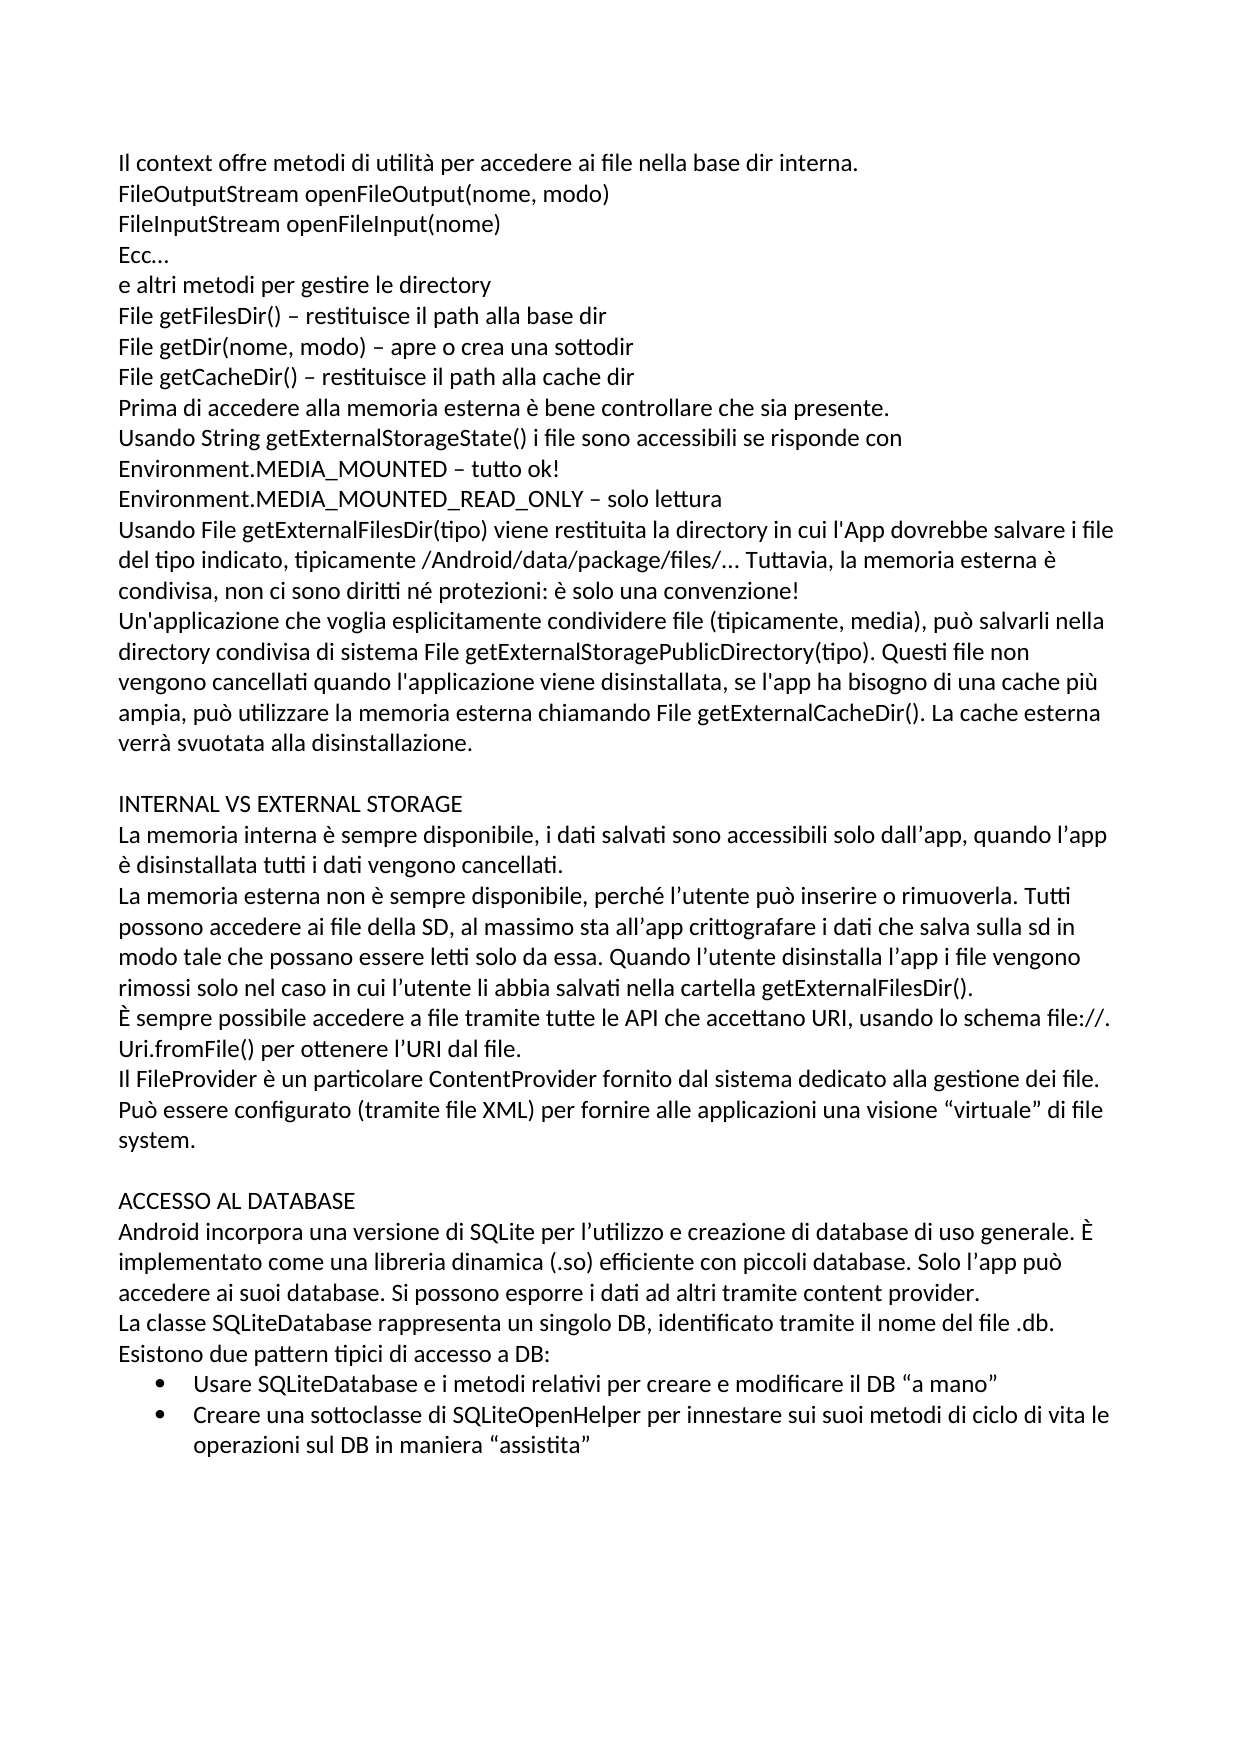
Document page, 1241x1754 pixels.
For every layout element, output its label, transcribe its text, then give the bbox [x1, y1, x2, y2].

text Uri.fromFile() per ottenere l’URI dal file. [118, 1033, 1122, 1063]
text La memoria esterna non è sempre disponibile, perché l’utente può inserire o rimuoverla. Tutti possono accedere ai file della SD, al massimo sta all’app crittografare i dati che salva sulla sd in modo tale che possano essere letti solo da essa. Quando l’utente disinstalla l’app i file vengono rimossi solo nel caso in cui l’utente li abbia salvati nella cartella getExternalFilesDir(). [118, 880, 1122, 1002]
list Creare una sottoclasse di SQLiteOpenHelper per innestare sui suoi metodi di ciclo di vita le operazioni sul DB in maniera “assistita” [156, 1399, 1122, 1460]
text Usando String getExternalStorageState() i file sono accessibili se risponde con Environment.MEDIA_MOUNTED – tutto ok! [118, 422, 1122, 483]
text FileInputStream openFileInput(nome) [118, 209, 1122, 239]
text Il context offre metodi di utilità per accedere ai file nella base dir interna. [118, 148, 1122, 178]
text Usando File getExternalFilesDir(tipo) viene restituita la directory in cui l'App dovrebbe salvare i file del tipo indicato, tipicamente /Android/data/package/files/... Tuttavia, la memoria esterna è condivisa, non ci sono diritti né protezioni: è solo una convenzione! [118, 514, 1122, 605]
text È sempre possibile accedere a file tramite tutte le API che accettano URI, usando lo schema file://. [118, 1002, 1122, 1033]
text Il FileProvider è un particolare ContentProvider fornito dal sistema dedicato alla gestione dei file. [118, 1063, 1122, 1094]
text Prima di accedere alla memoria esterna è bene controllare che sia presente. [118, 392, 1122, 422]
text INTERNAL VS EXTERNAL STORAGE [118, 788, 1122, 819]
text File getCacheDir() – restituisce il path alla cache dir [118, 361, 1122, 392]
text e altri metodi per gestire le directory [118, 270, 1122, 300]
list Usare SQLiteDatabase e i metodi relativi per creare e modificare il DB “a mano” [156, 1368, 1122, 1399]
text La memoria interna è sempre disponibile, i dati salvati sono accessibili solo dall’app, quando l’app è disinstallata tutti i dati vengono cancellati. [118, 819, 1122, 880]
text La classe SQLiteDatabase rappresenta un singolo DB, identificato tramite il nome del file .db. Esistono due pattern tipici di accesso a DB: [118, 1307, 1122, 1368]
text Ecc… [118, 239, 1122, 270]
text ACCESSO AL DATABASE [118, 1185, 1122, 1216]
text Può essere configurato (tramite file XML) per fornire alle applicazioni una visione “virtuale” di file system. [118, 1094, 1122, 1155]
text Un'applicazione che voglia esplicitamente condividere file (tipicamente, media), può salvarli nella directory condivisa di sistema File getExternalStoragePublicDirectory(tipo). Questi file non vengono cancellati quando l'applicazione viene disinstallata, se l'app ha bisogno di una cache più ampia, può utilizzare la memoria esterna chiamando File getExternalCacheDir(). La cache esterna verrà svuotata alla disinstallazione. [118, 605, 1122, 758]
text Android incorpora una versione di SQLite per l’utilizzo e creazione di database di uso generale. È implementato come una libreria dinamica (.so) efficiente con piccoli database. Solo l’app può accedere ai suoi database. Si possono esporre i dati ad altri tramite content provider. [118, 1216, 1122, 1307]
text Environment.MEDIA_MOUNTED_READ_ONLY – solo lettura [118, 483, 1122, 514]
text FileOutputStream openFileOutput(nome, modo) [118, 178, 1122, 209]
text File getFilesDir() – restituisce il path alla base dir [118, 300, 1122, 331]
text File getDir(nome, modo) – apre o crea una sottodir [118, 331, 1122, 361]
